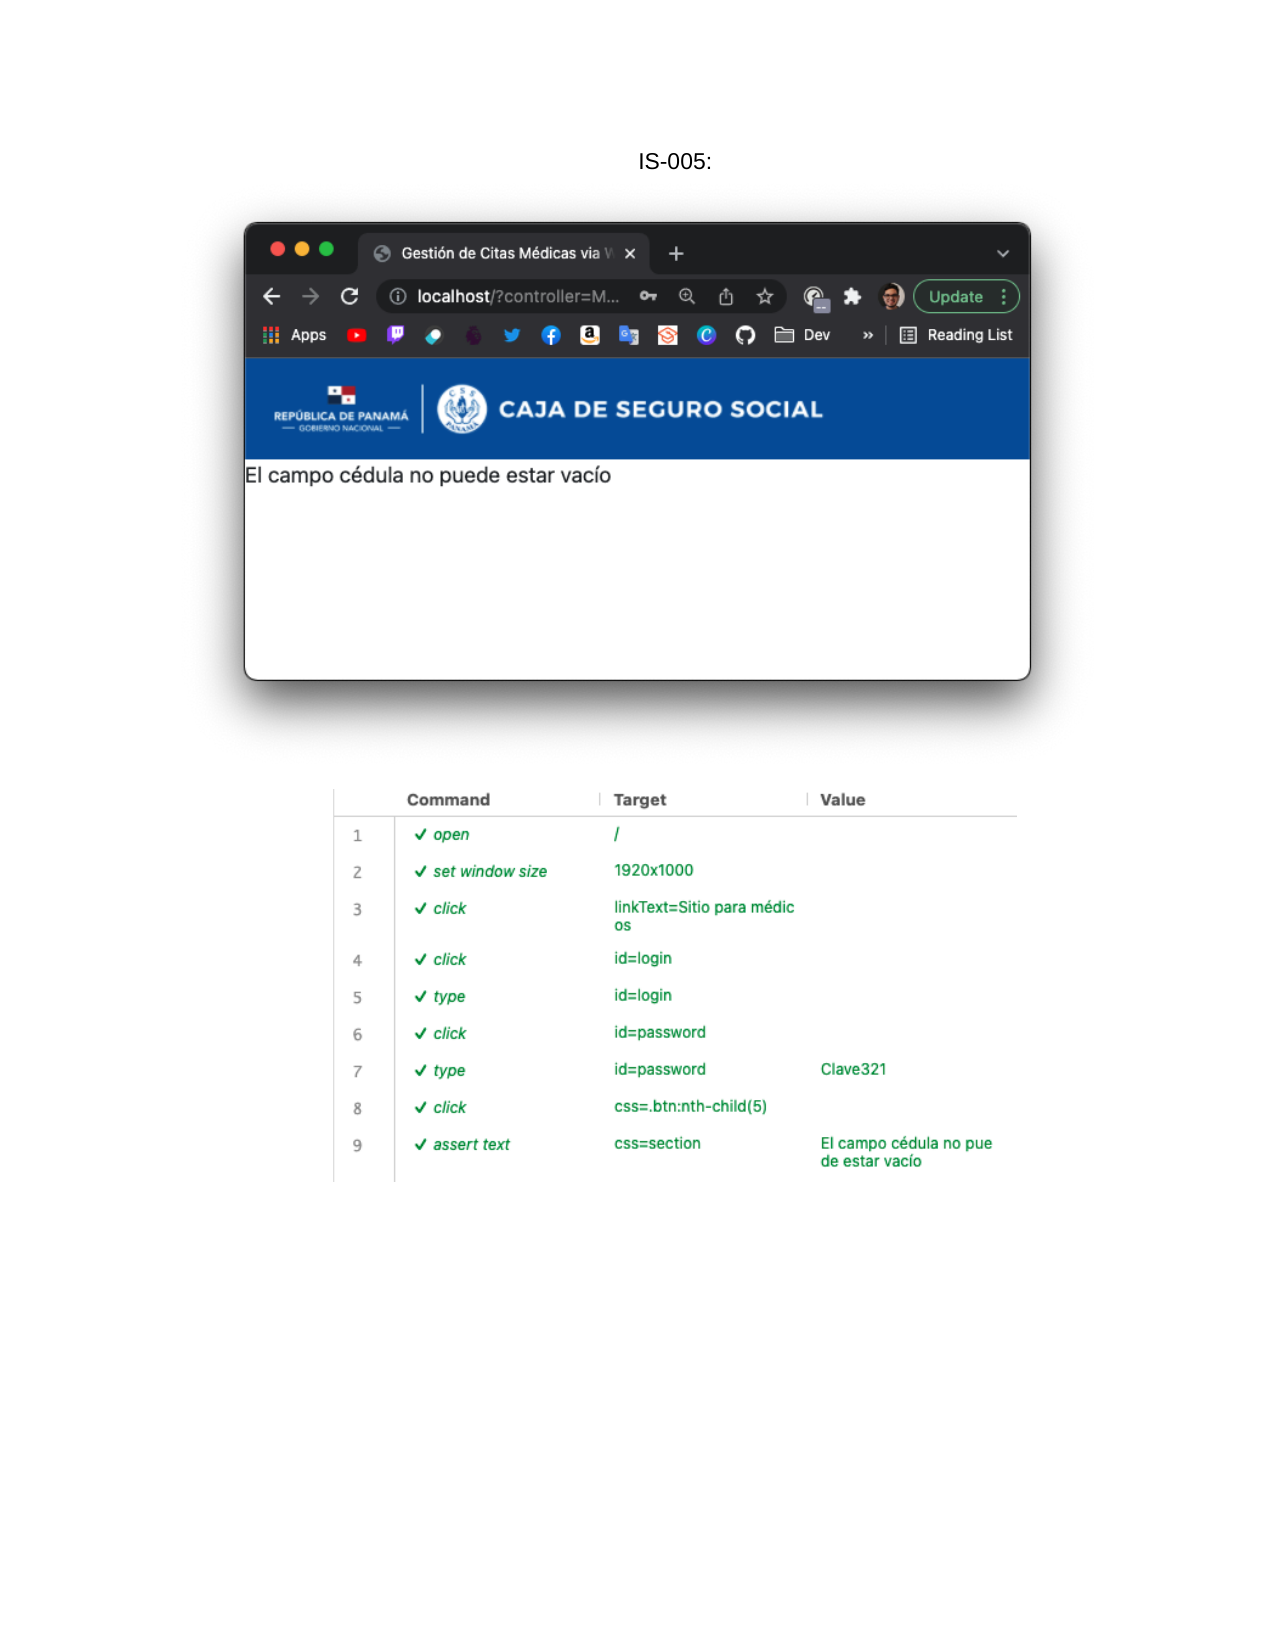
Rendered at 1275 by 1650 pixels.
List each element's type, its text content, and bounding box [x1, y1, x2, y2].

text IS-005: [177, 148, 1098, 177]
picture [333, 789, 1017, 1182]
picture [177, 177, 1098, 770]
